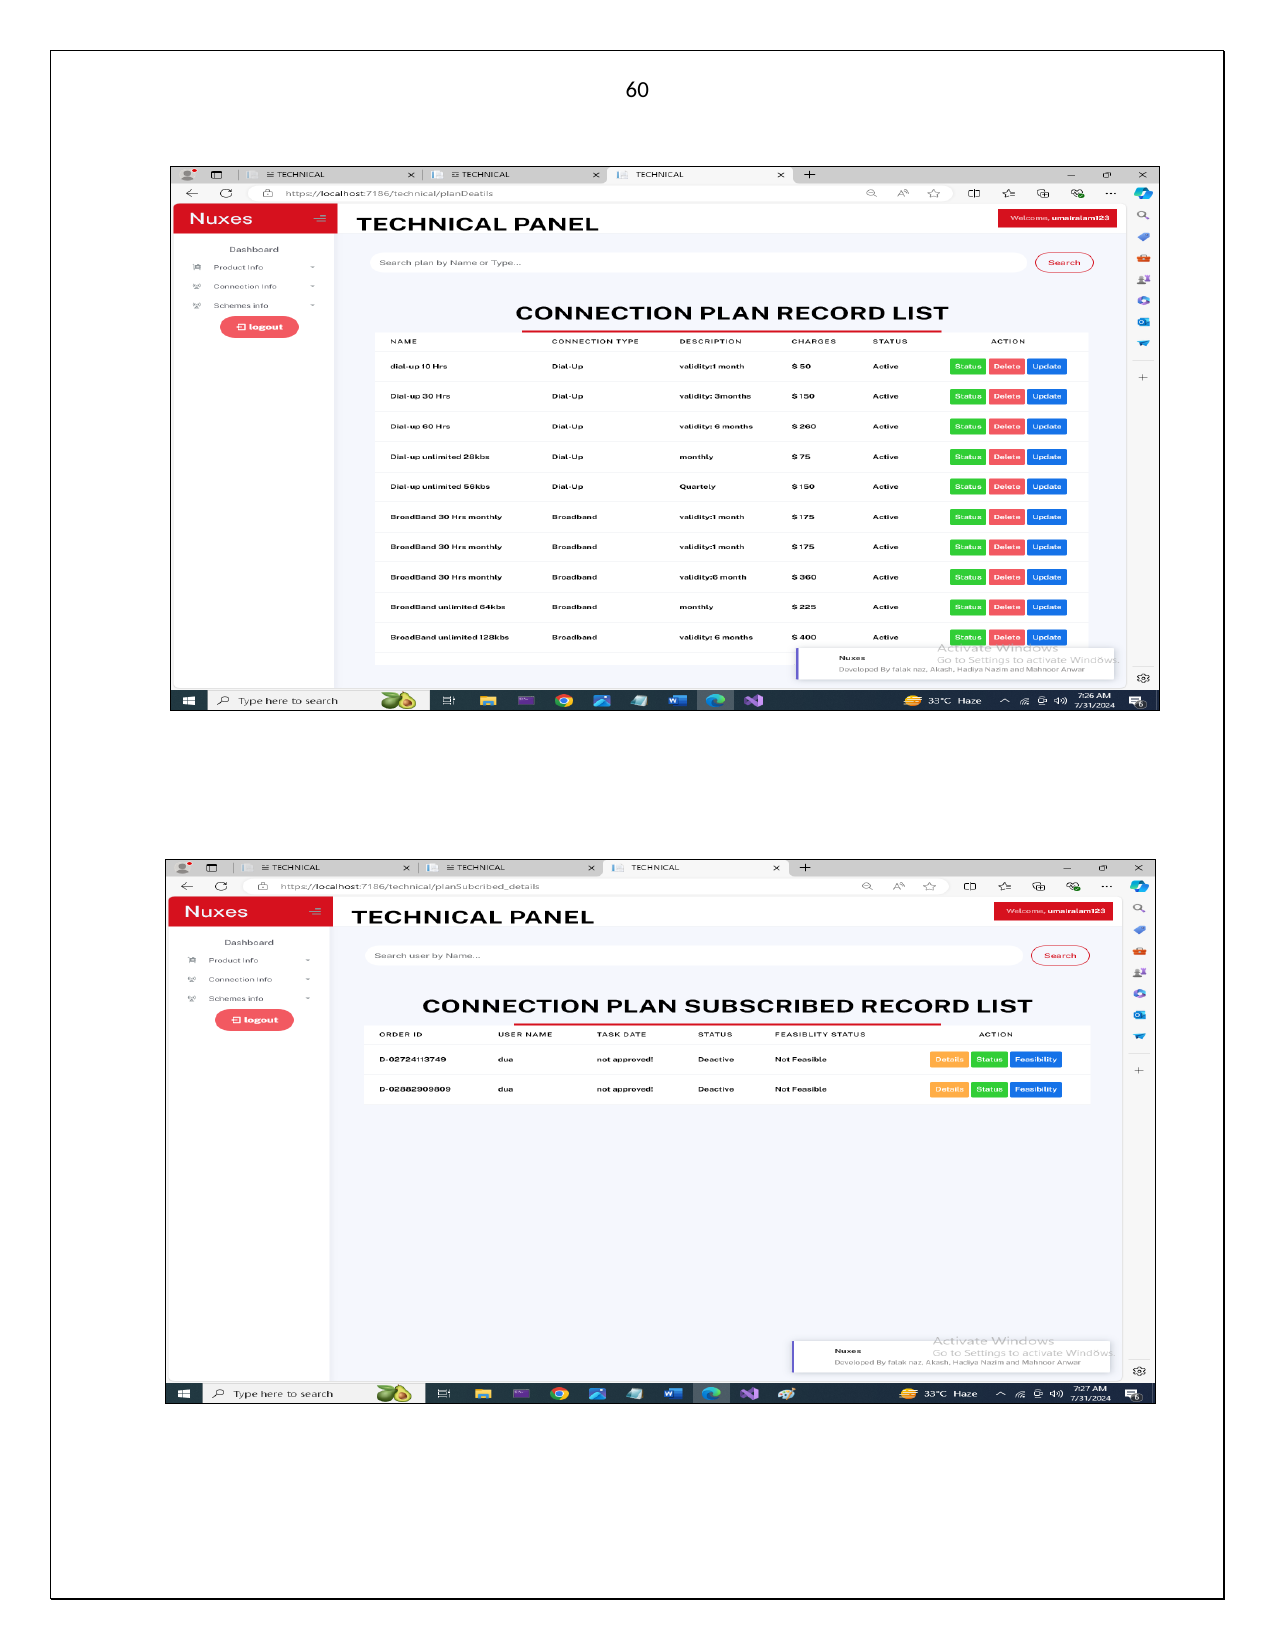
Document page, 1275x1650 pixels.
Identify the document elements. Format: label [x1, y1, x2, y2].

picture [166, 860, 1155, 1403]
picture [171, 167, 1159, 710]
